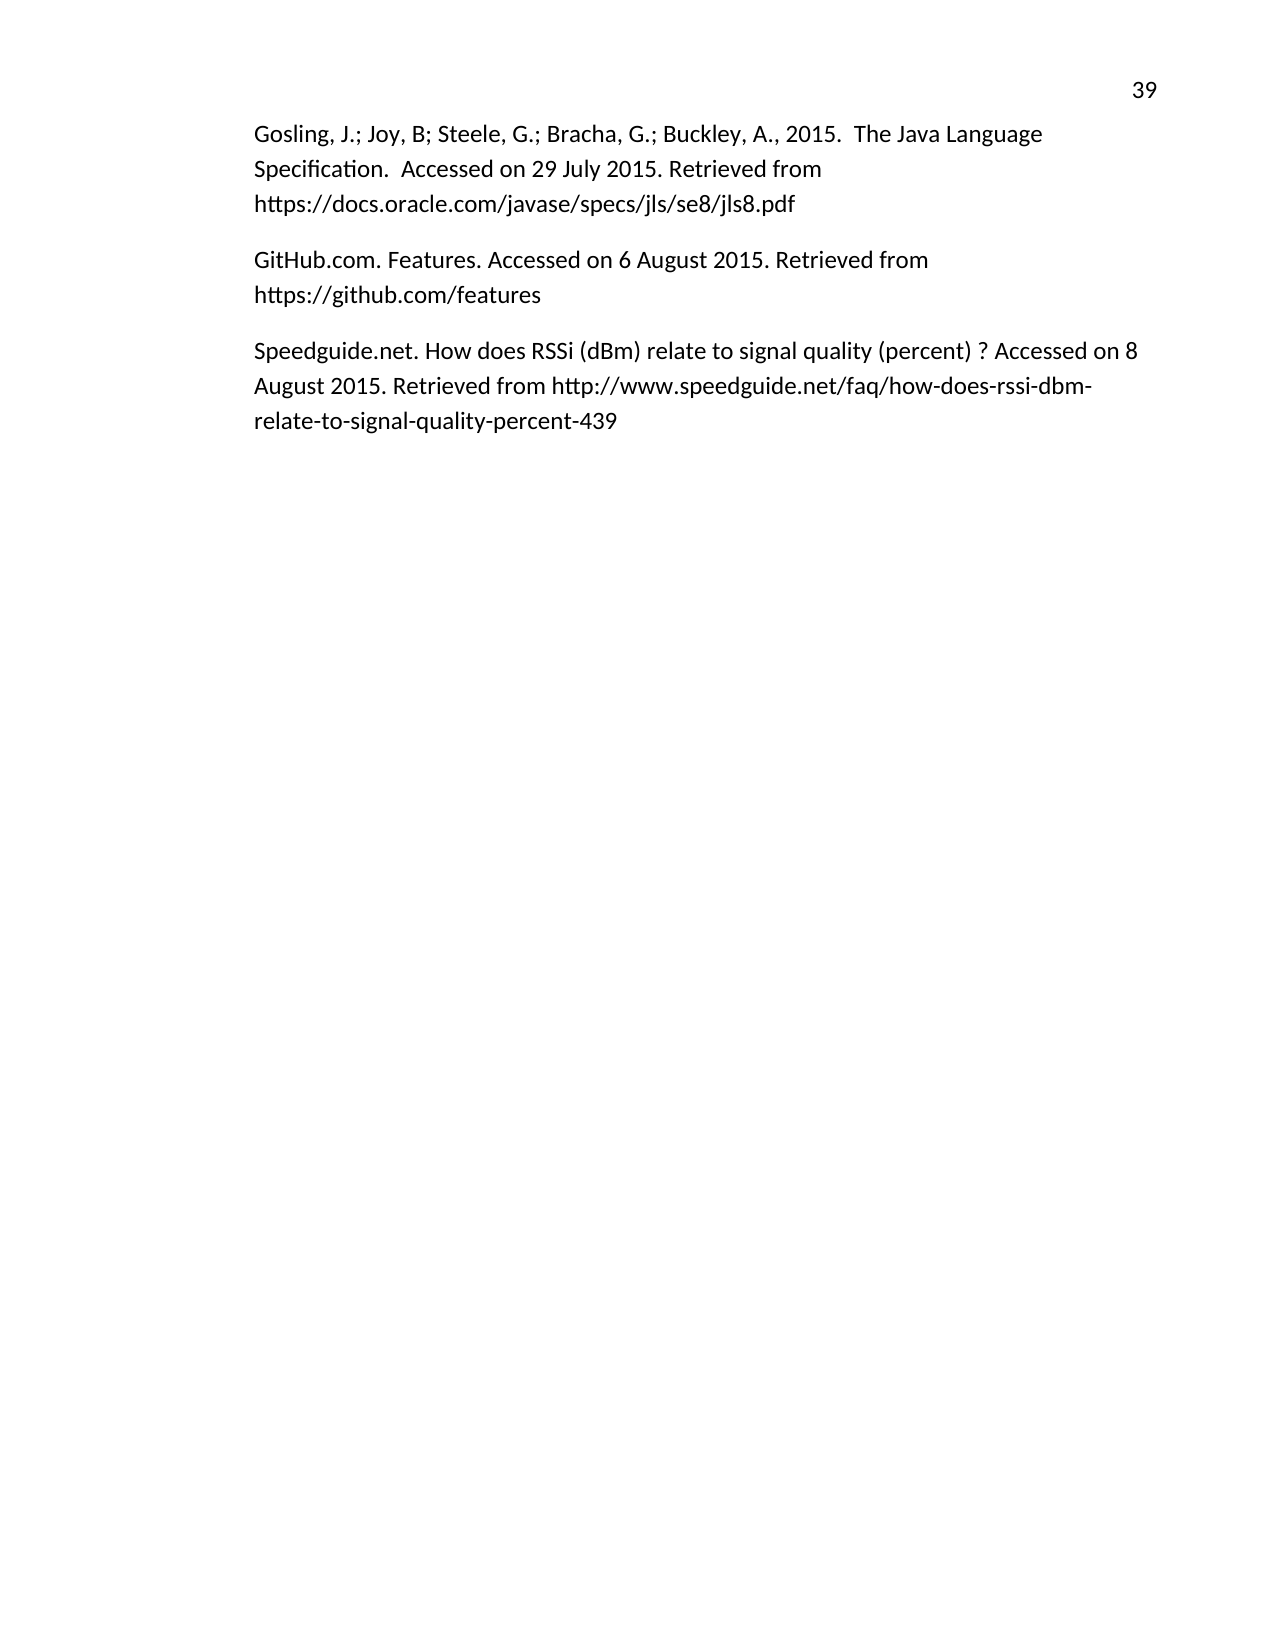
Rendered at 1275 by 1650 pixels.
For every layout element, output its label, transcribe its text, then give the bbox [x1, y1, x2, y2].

text Gosling, J.; Joy, B; Steele, G.; Bracha, G.; Buckley, A., 2015. The Java Language Specification. Accessed on 29 July 2015. Retrieved from https://docs.oracle.com/javase/specs/jls/se8/jls8.pdf [254, 118, 1157, 219]
text Speedguide.net. How does RSSi (dBm) relate to signal quality (percent) ? Accessed on 8 August 2015. Retrieved from http://www.speedguide.net/faq/how-does-rssi-dbm-relate-to-signal-quality-percent-439 [254, 335, 1157, 435]
text GitHub.com. Features. Accessed on 6 August 2015. Retrieved from https://github.com/features [254, 244, 1157, 309]
